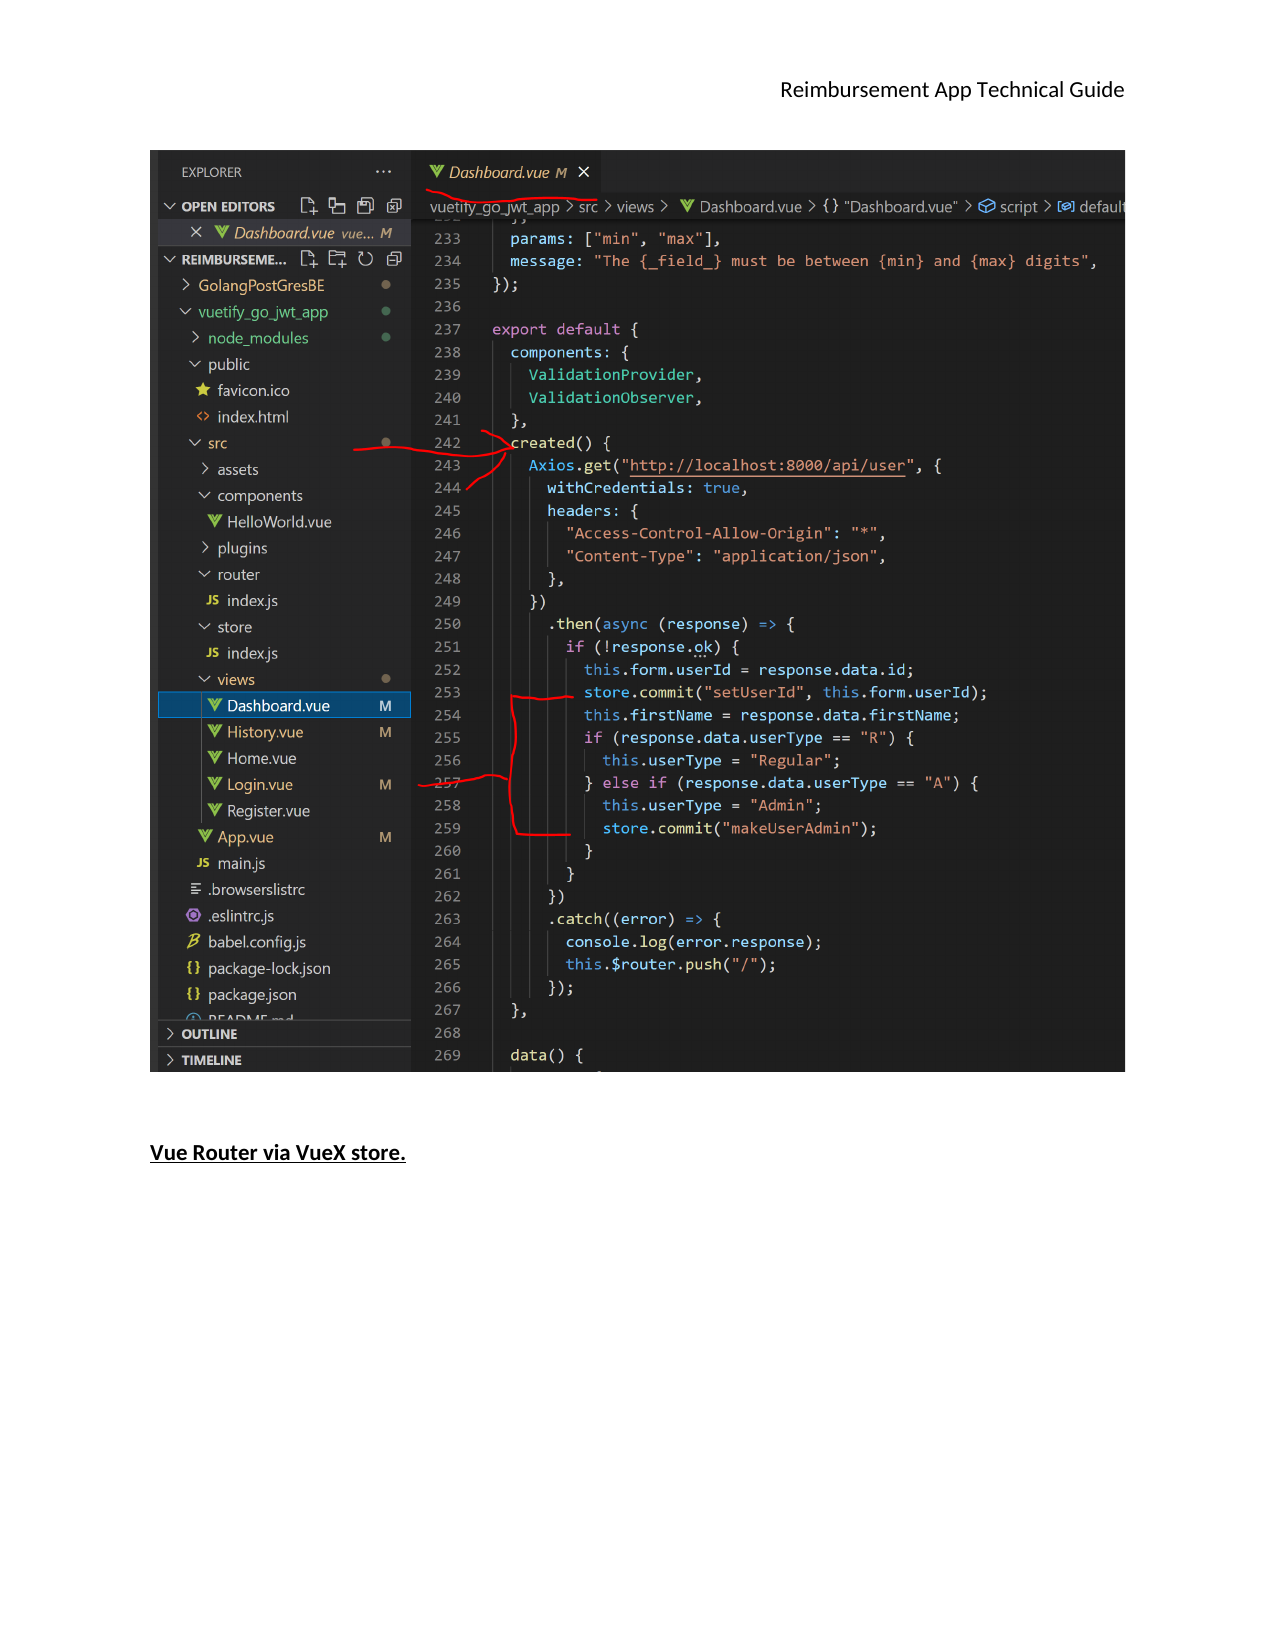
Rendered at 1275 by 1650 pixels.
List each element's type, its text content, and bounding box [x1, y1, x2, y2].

text Vue Router via VueX store. [150, 1138, 1125, 1166]
picture [150, 150, 1125, 1072]
